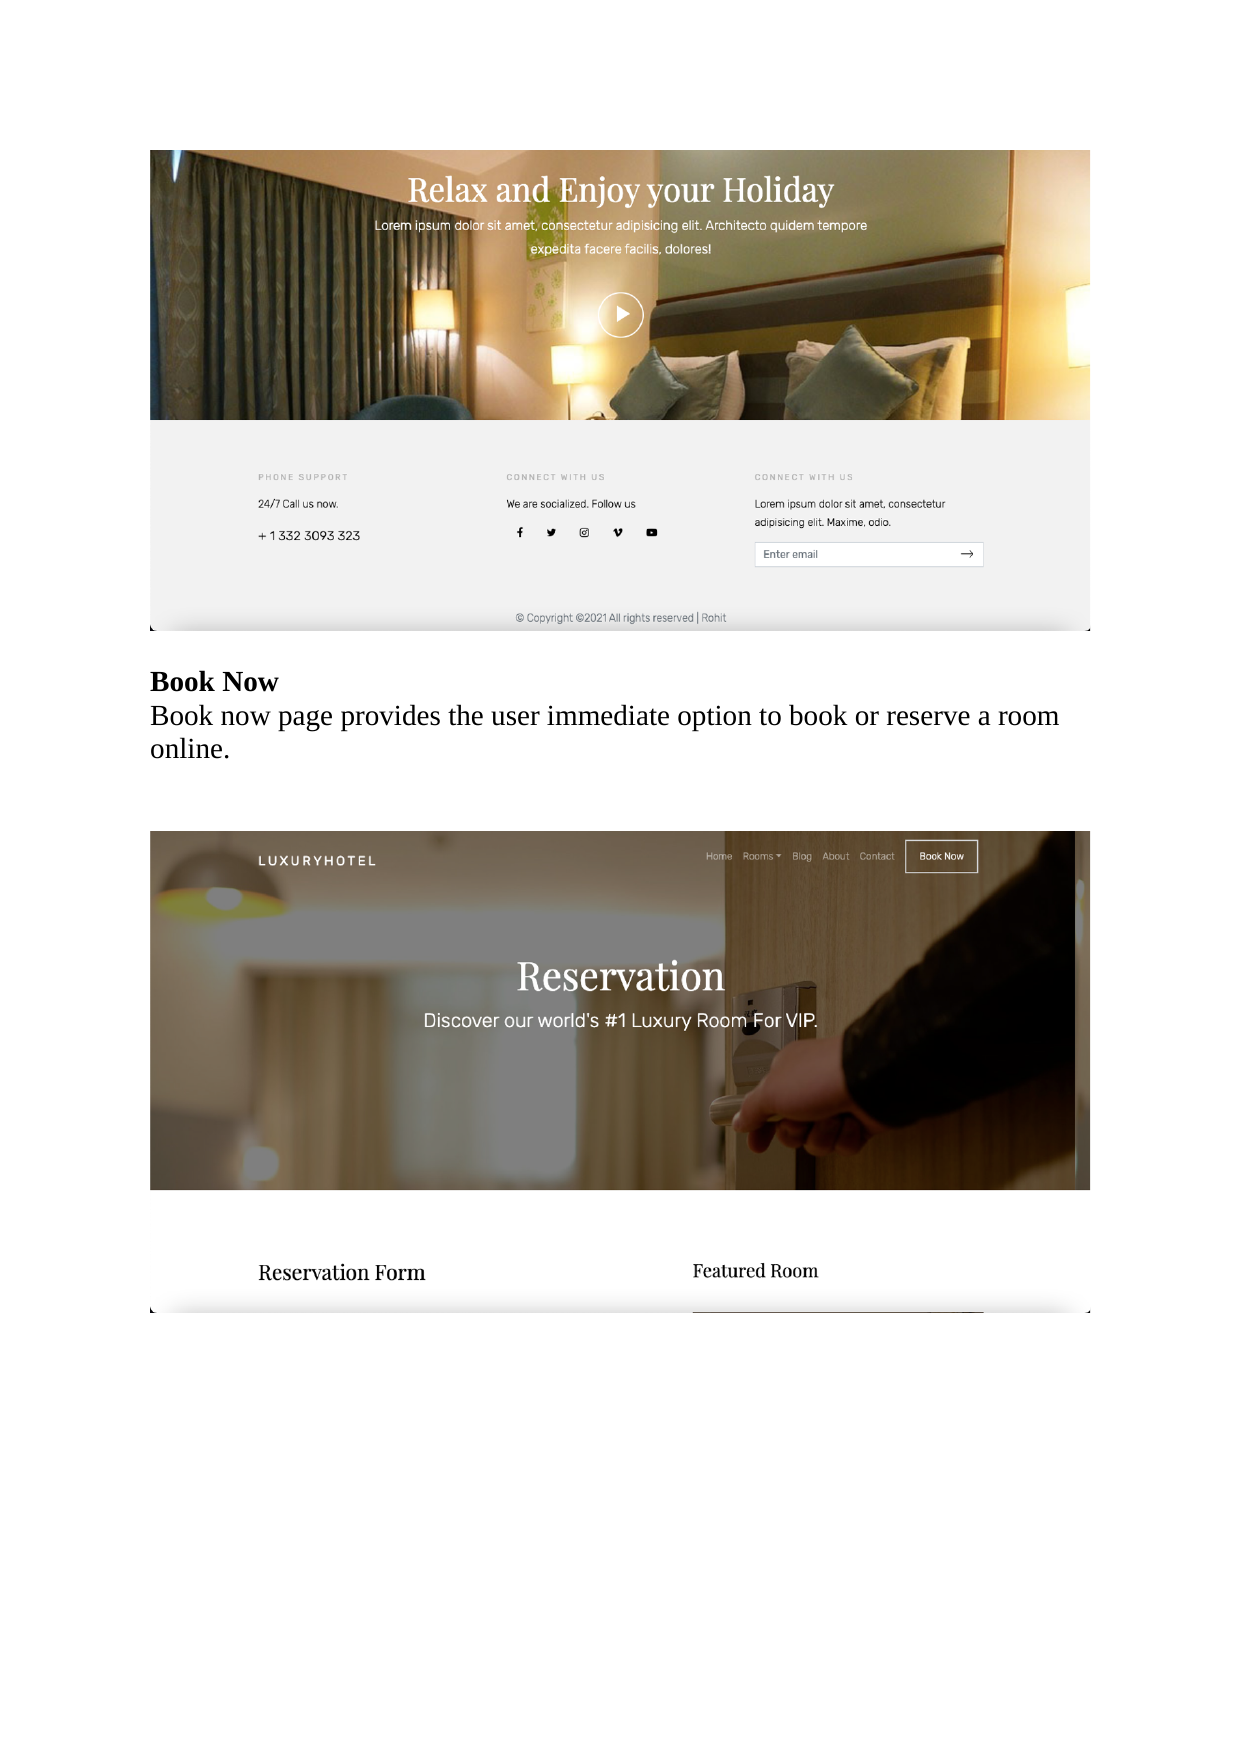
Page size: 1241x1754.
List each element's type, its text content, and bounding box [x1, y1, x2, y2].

picture [150, 831, 1091, 1313]
text Book now page provides the user immediate option to book or reserve a room online. [150, 698, 1090, 765]
picture [150, 150, 1091, 631]
text Book Now [150, 664, 1090, 698]
